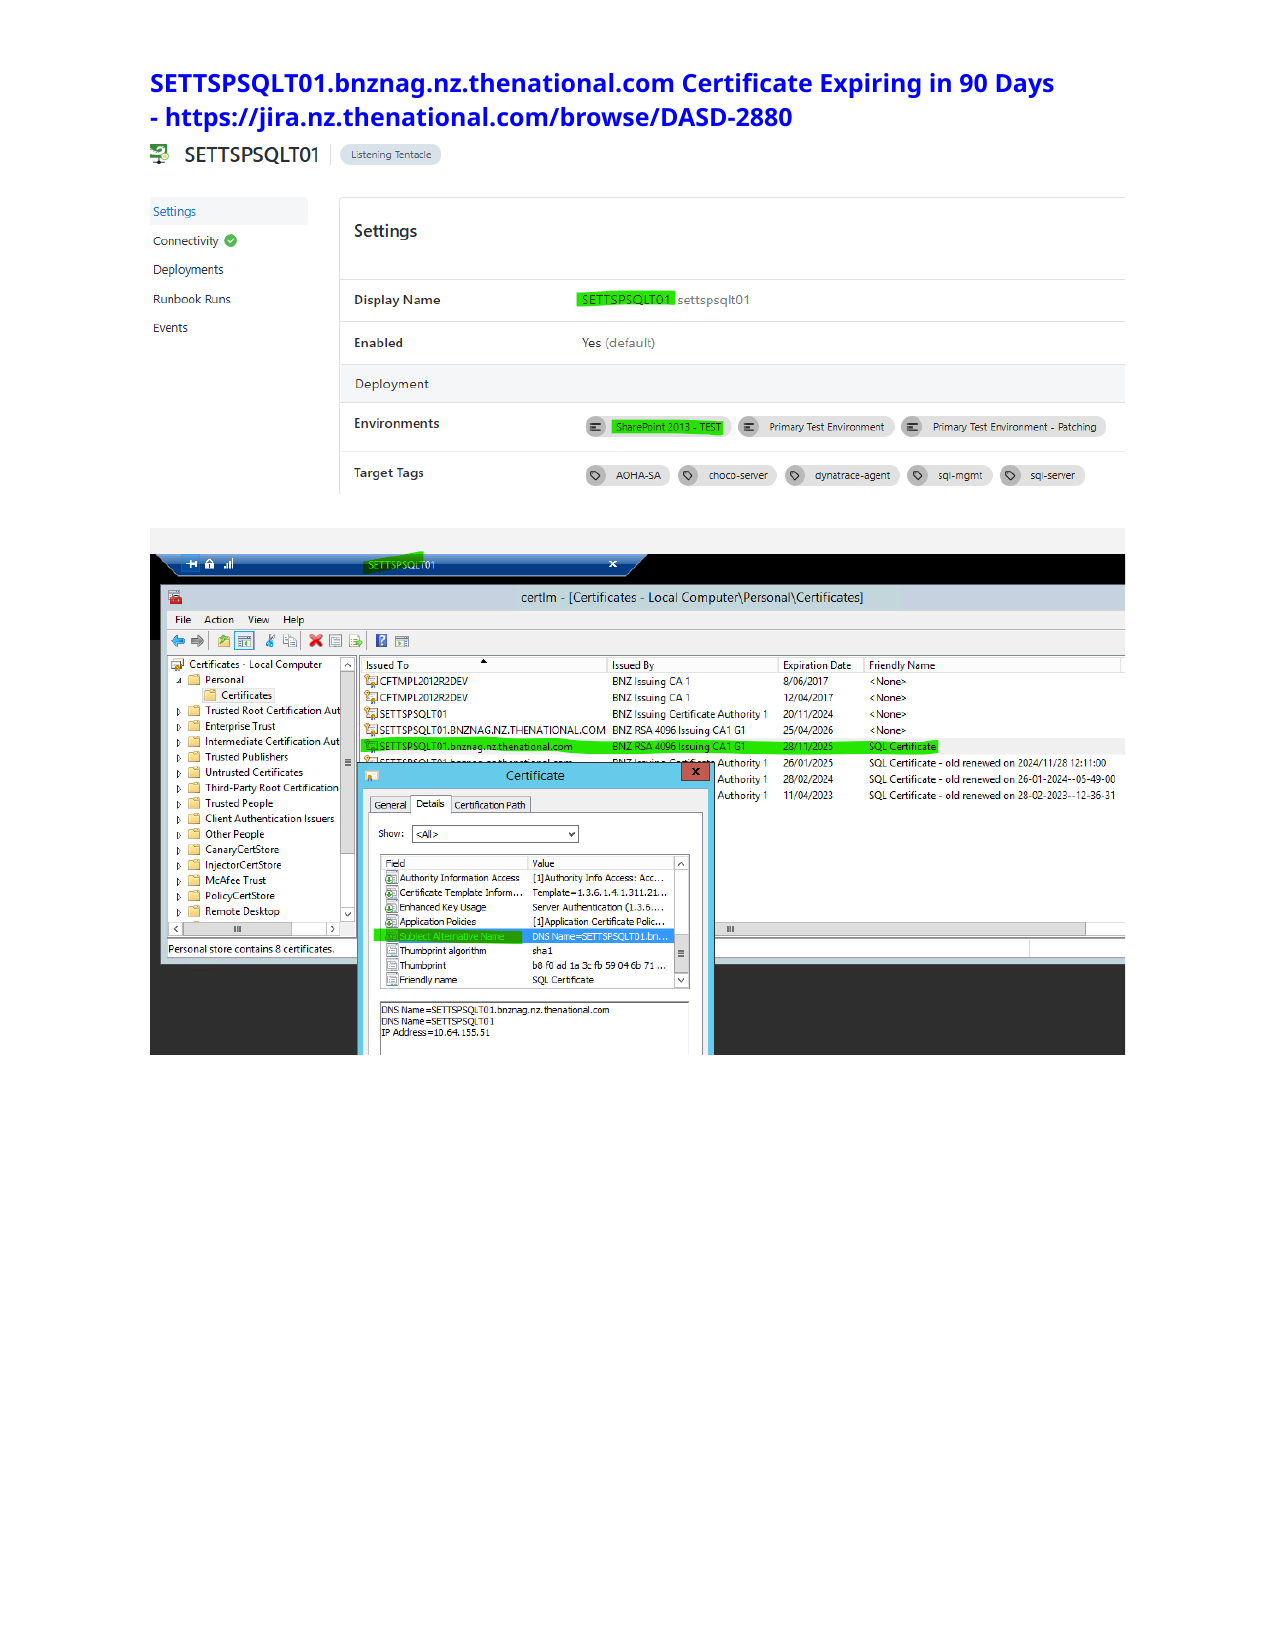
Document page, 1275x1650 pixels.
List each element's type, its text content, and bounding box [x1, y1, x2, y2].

text - https://jira.nz.thenational.com/browse/DASD-2880 [150, 100, 1125, 133]
picture [150, 133, 1125, 494]
text SETTSPSQLT01.bnznag.nz.thenational.com Certificate Expiring in 90 Days [150, 66, 1125, 100]
picture [150, 528, 1125, 1055]
